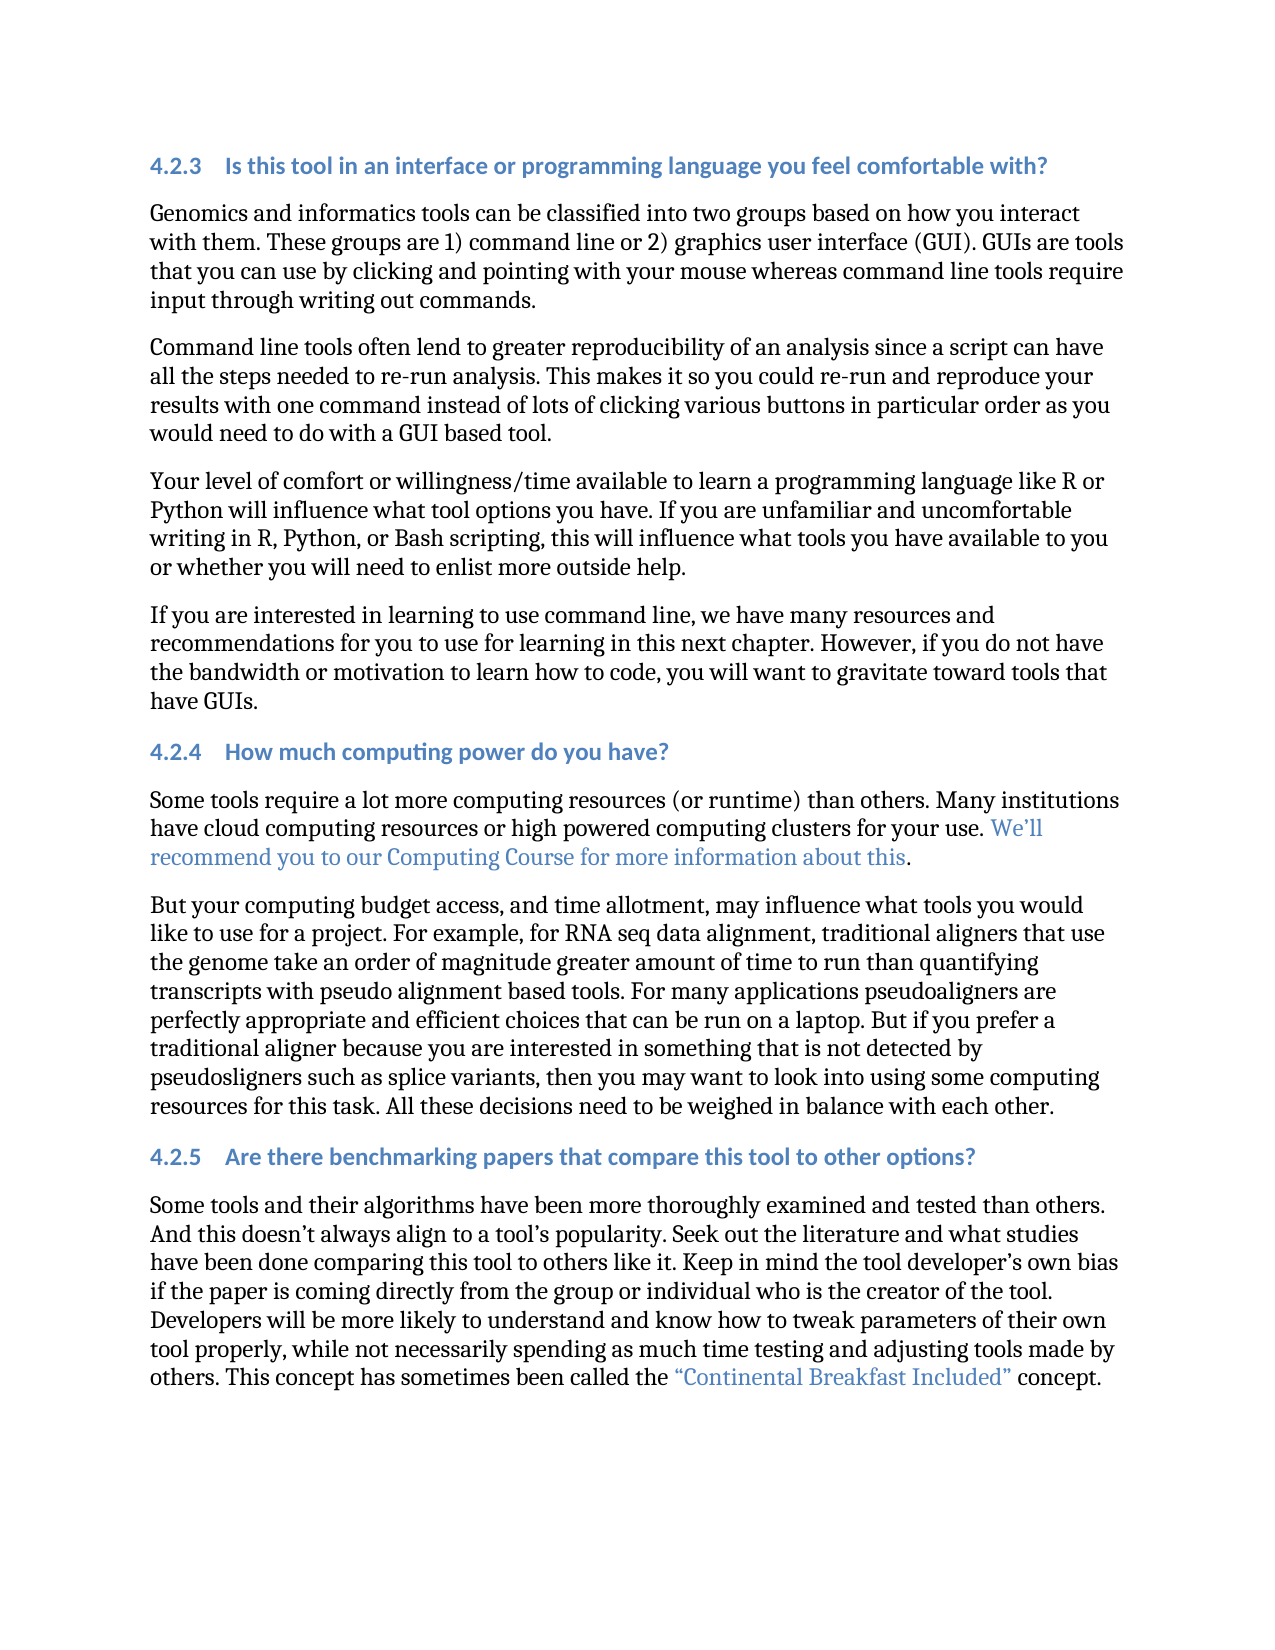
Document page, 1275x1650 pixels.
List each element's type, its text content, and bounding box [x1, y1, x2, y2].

text Some tools require a lot more computing resources (or runtime) than others. Many institutions have cloud computing resources or high powered computing clusters for your use. We’ll recommend you to our Computing Course for more information about this. [150, 786, 1125, 872]
text If you are interested in learning to use command line, we have many resources and recommendations for you to use for learning in this next chapter. However, if you do not have the bandwidth or motivation to learn how to code, you will want to gravitate toward tools that have GUIs. [150, 601, 1125, 716]
text But your computing budget access, and time allotment, may influence what tools you would like to use for a project. For example, for RNA seq data alignment, traditional aligners that use the genome take an order of magnitude greater amount of time to run than quantifying transcripts with pseudo alignment based tools. For many applications pseudoaligners are perfectly appropriate and efficient choices that can be run on a laptop. But if you prefer a traditional aligner because you are interested in something that is not detected by pseudosligners such as splice variants, then you may want to look into using some computing resources for this task. All these decisions need to be weighed in balance with each other. [150, 891, 1125, 1121]
text Genomics and informatics tools can be classified into two groups based on how you interact with them. These groups are 1) command line or 2) graphics user interface (GUI). GUIs are tools that you can use by clicking and pointing with your mouse whereas command line tools require input through writing out commands. [150, 199, 1125, 314]
text Your level of comfort or willingness/time available to learn a programming language like R or Python will influence what tool options you have. If you are unfamiliar and uncomfortable writing in R, Python, or Bash scripting, this will influence what tools you have available to you or whether you will need to enlist more outside help. [150, 467, 1125, 582]
subtitle 4.2.5 Are there benchmarking papers that compare this tool to other options? [150, 1141, 1125, 1172]
text Command line tools often lend to greater reproducibility of an analysis since a script can have all the steps needed to re-run analysis. This makes it so you could re-run and reproduce your results with one command instead of lots of clicking various buttons in particular order as you would need to do with a GUI based tool. [150, 333, 1125, 448]
subtitle 4.2.3 Is this tool in an interface or programming language you feel comfortable with? [150, 150, 1125, 181]
text Some tools and their algorithms have been more thoroughly examined and tested than others. And this doesn’t always align to a tool’s popularity. Seek out the literature and what studies have been done comparing this tool to others like it. Keep in mind the tool developer’s own bias if the paper is coming directly from the group or individual who is the creator of the tool. Developers will be more likely to understand and know how to tweak parameters of their own tool properly, while not necessarily spending as much time testing and adjusting tools made by others. This concept has sometimes been called the “Continental Breakfast Included” concept. [150, 1191, 1125, 1392]
subtitle 4.2.4 How much computing power do you have? [150, 736, 1125, 767]
